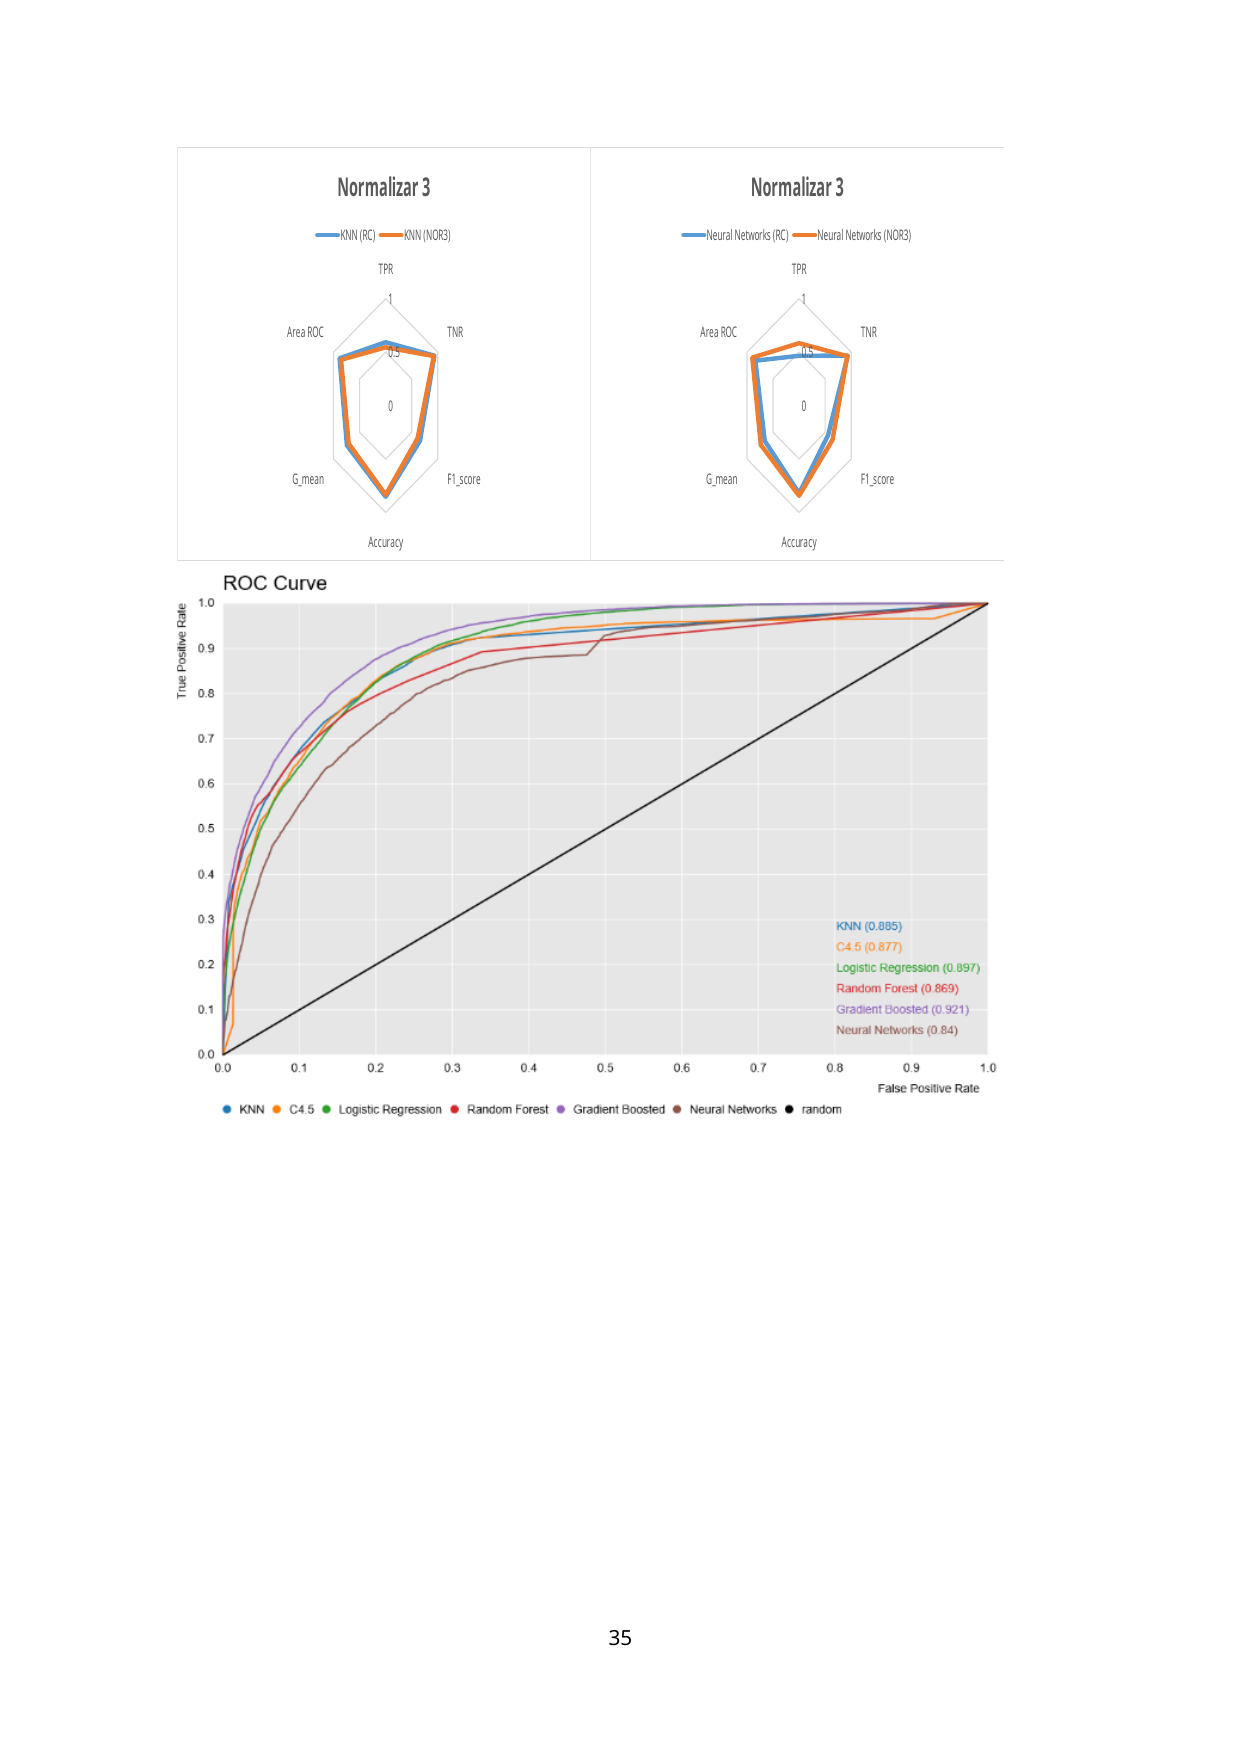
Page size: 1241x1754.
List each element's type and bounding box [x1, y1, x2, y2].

picture [177, 565, 1005, 1126]
